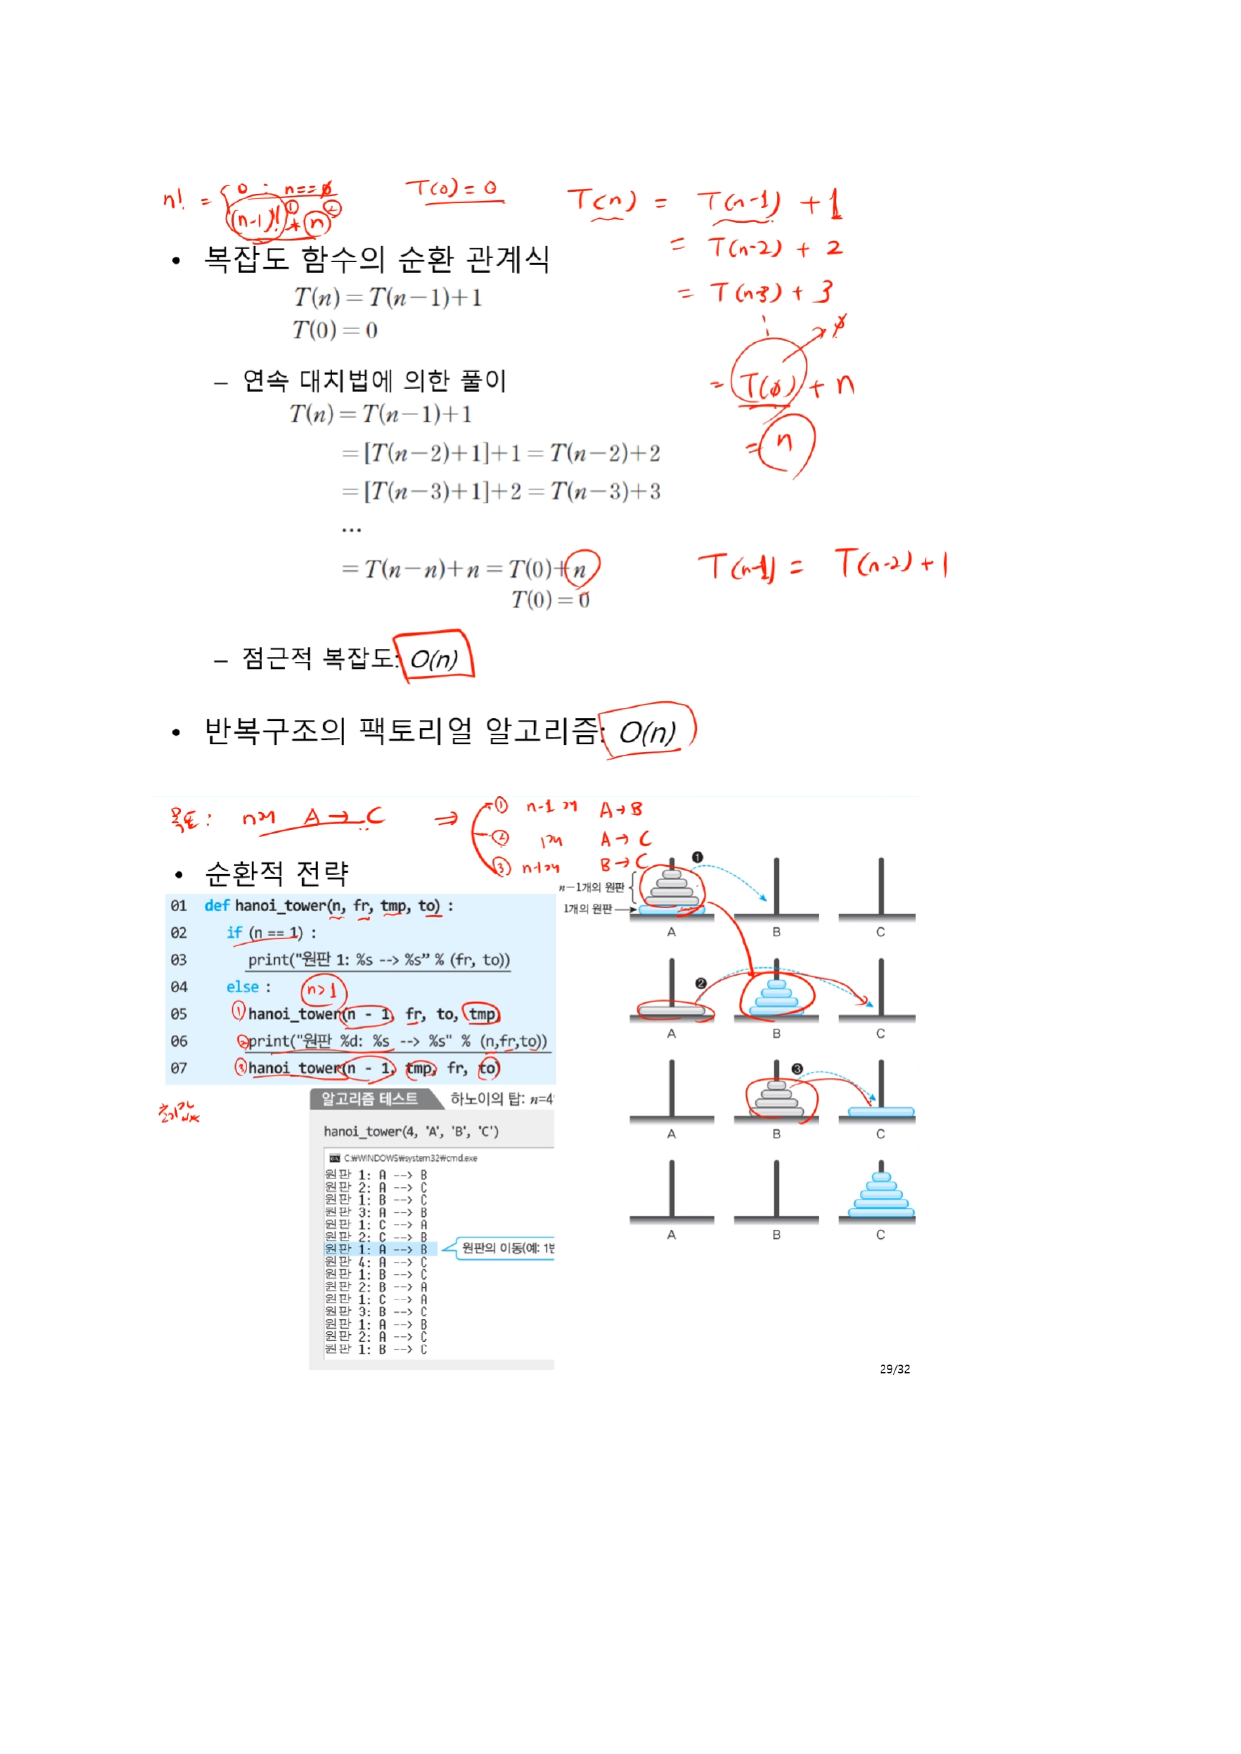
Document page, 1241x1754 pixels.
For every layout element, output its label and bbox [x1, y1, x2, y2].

picture [150, 796, 919, 1377]
picture [150, 177, 955, 768]
